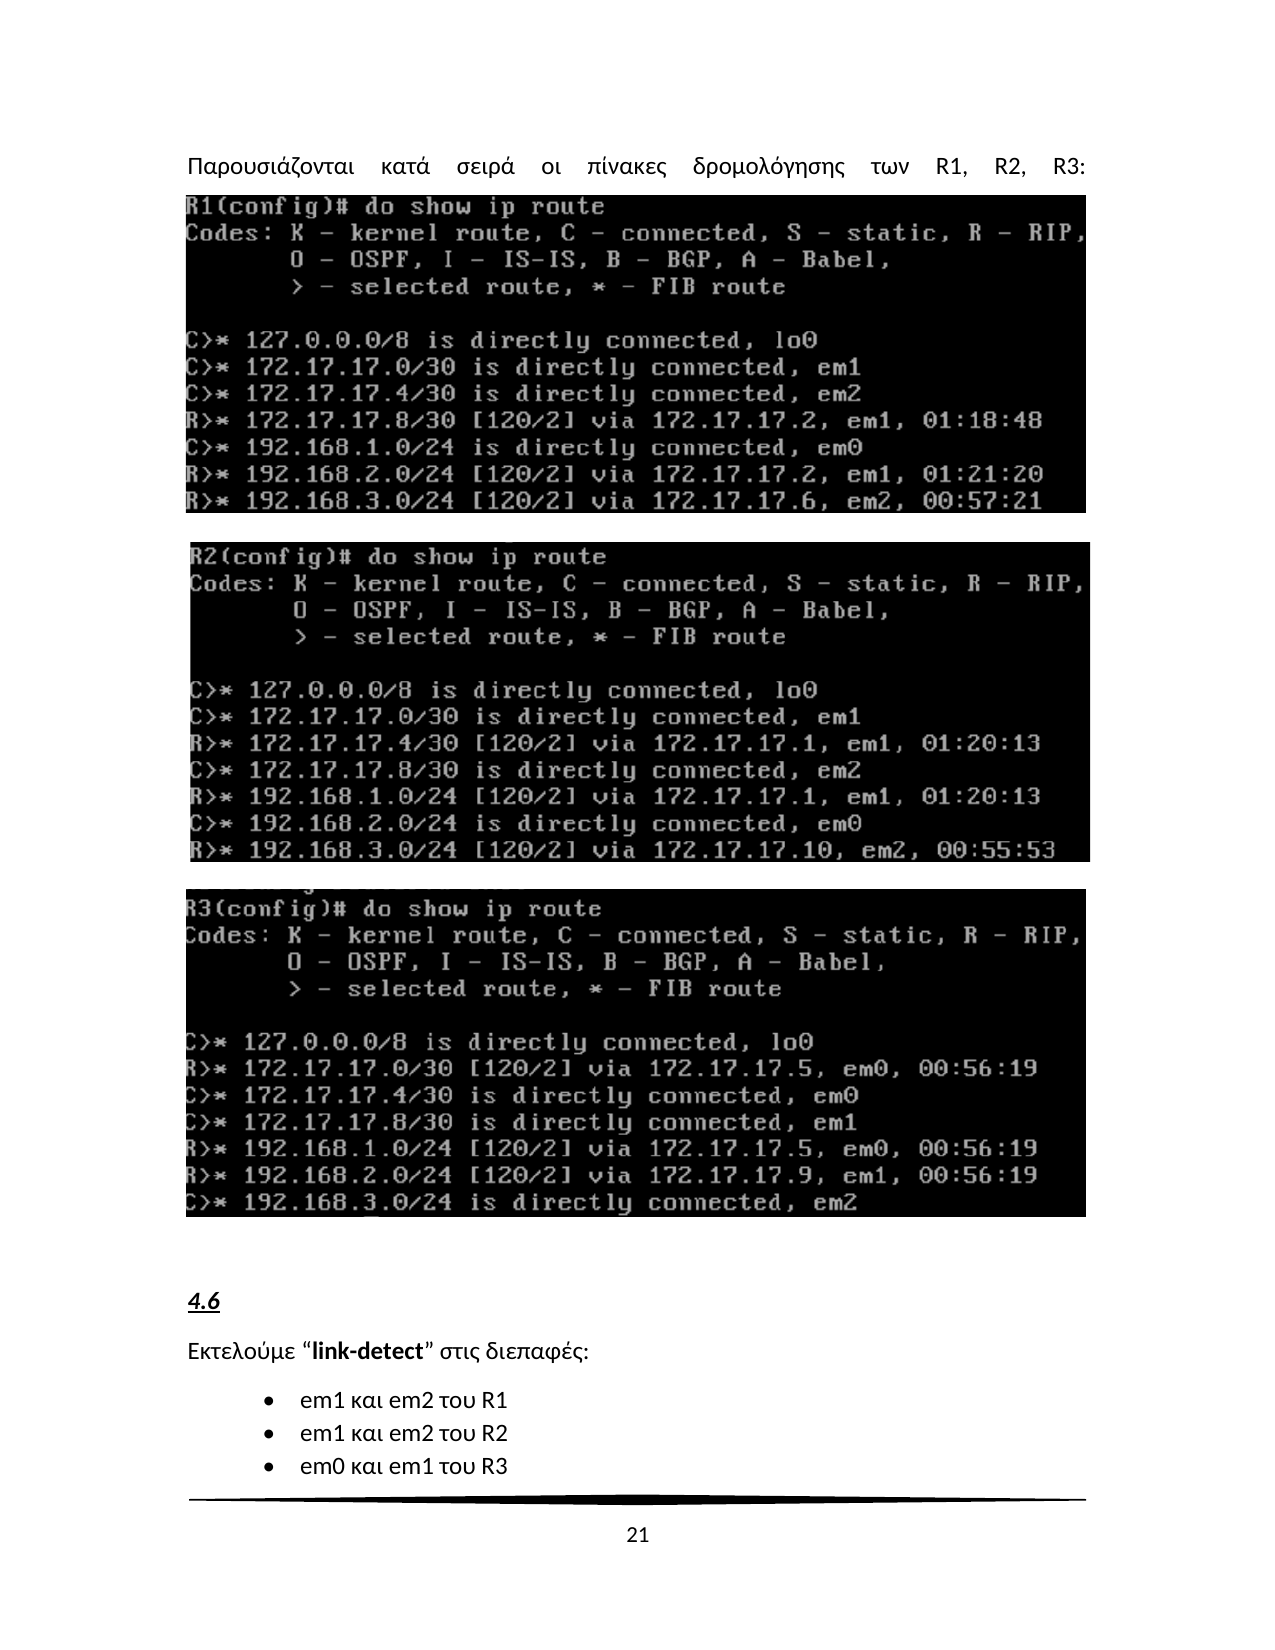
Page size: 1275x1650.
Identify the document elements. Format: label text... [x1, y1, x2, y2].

picture [190, 542, 1091, 862]
picture [186, 889, 1086, 1217]
picture [185, 195, 1086, 513]
list em1 και em2 του R2 [262, 1418, 1087, 1448]
list em0 και em1 του R3 [262, 1451, 1087, 1481]
text Εκτελούμε “link-detect” στις διεπαφές: [187, 1335, 1087, 1366]
list em1 και em2 του R1 [262, 1385, 1087, 1415]
text 4.6 [187, 1286, 1087, 1316]
